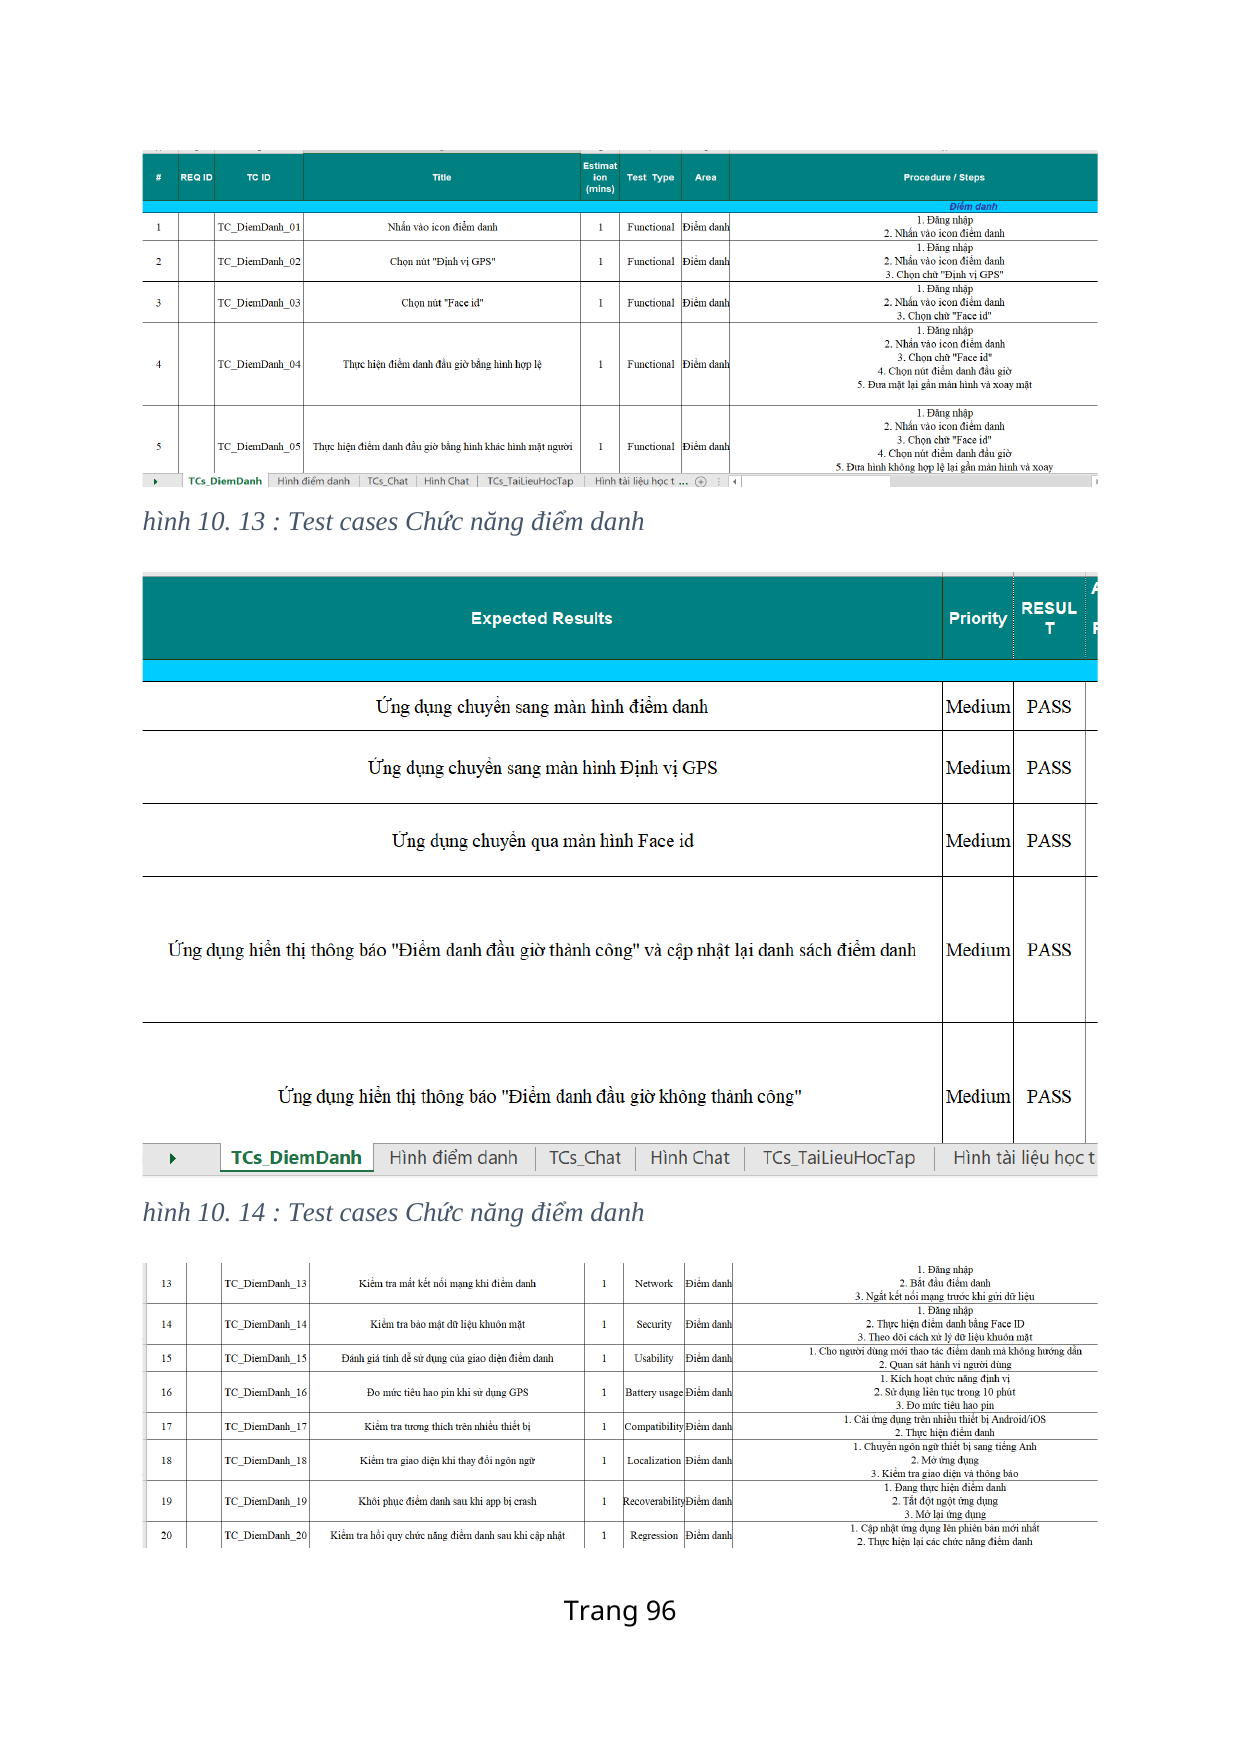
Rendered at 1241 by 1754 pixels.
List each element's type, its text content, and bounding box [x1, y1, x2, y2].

picture [142, 150, 1098, 200]
picture [142, 572, 1098, 659]
text hình 10. 13 : Test cases Chức năng điểm danh [142, 505, 1098, 536]
picture [142, 682, 1098, 1178]
picture [142, 214, 1098, 487]
text hình 10. 14 : Test cases Chức năng điểm danh [142, 1196, 1098, 1227]
picture [142, 1263, 1098, 1548]
